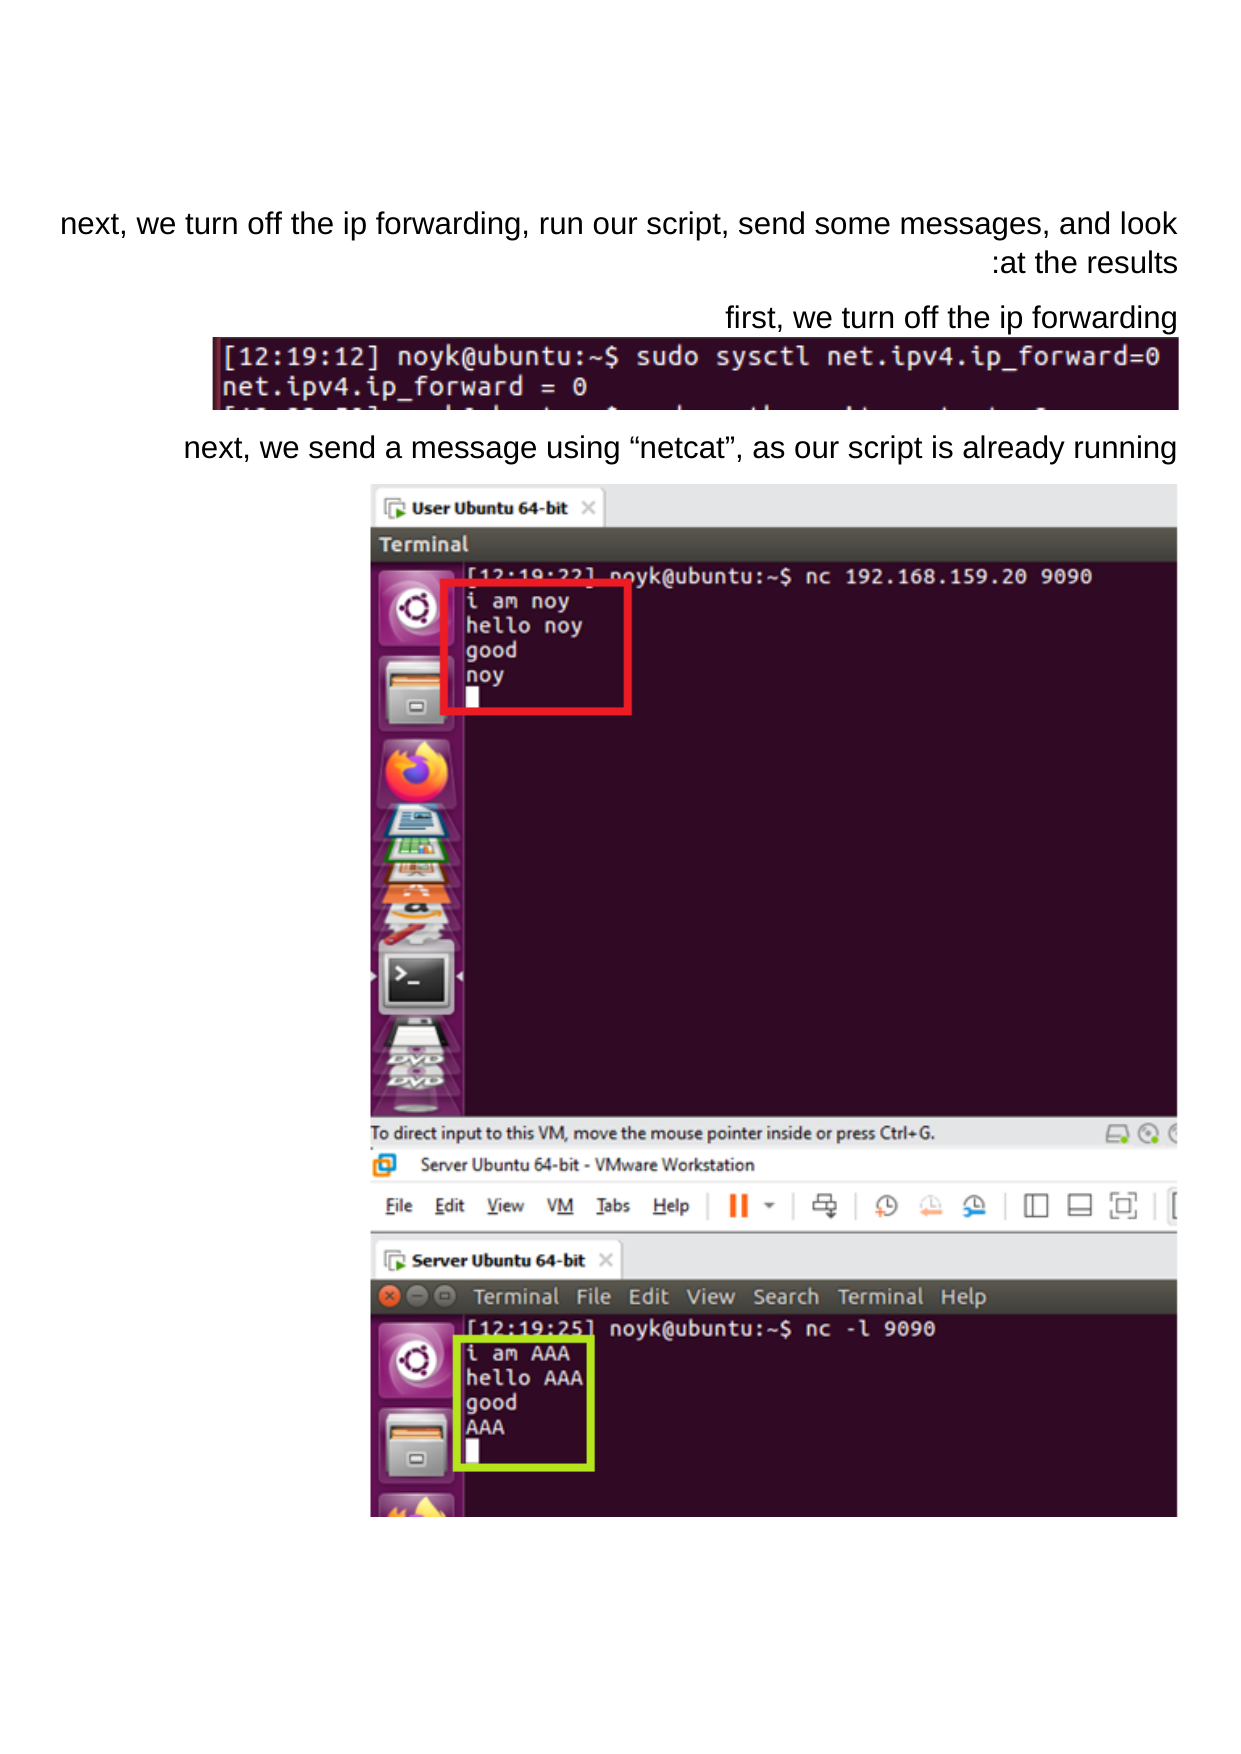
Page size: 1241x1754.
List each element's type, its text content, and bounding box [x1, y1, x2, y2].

text next, we turn off the ip forwarding, run our script, send some messages, and look at the results: [57, 205, 1179, 280]
picture [367, 484, 1179, 1517]
picture [212, 337, 1179, 410]
text next, we send a message using “netcat”, as our script is already running [57, 429, 1179, 465]
